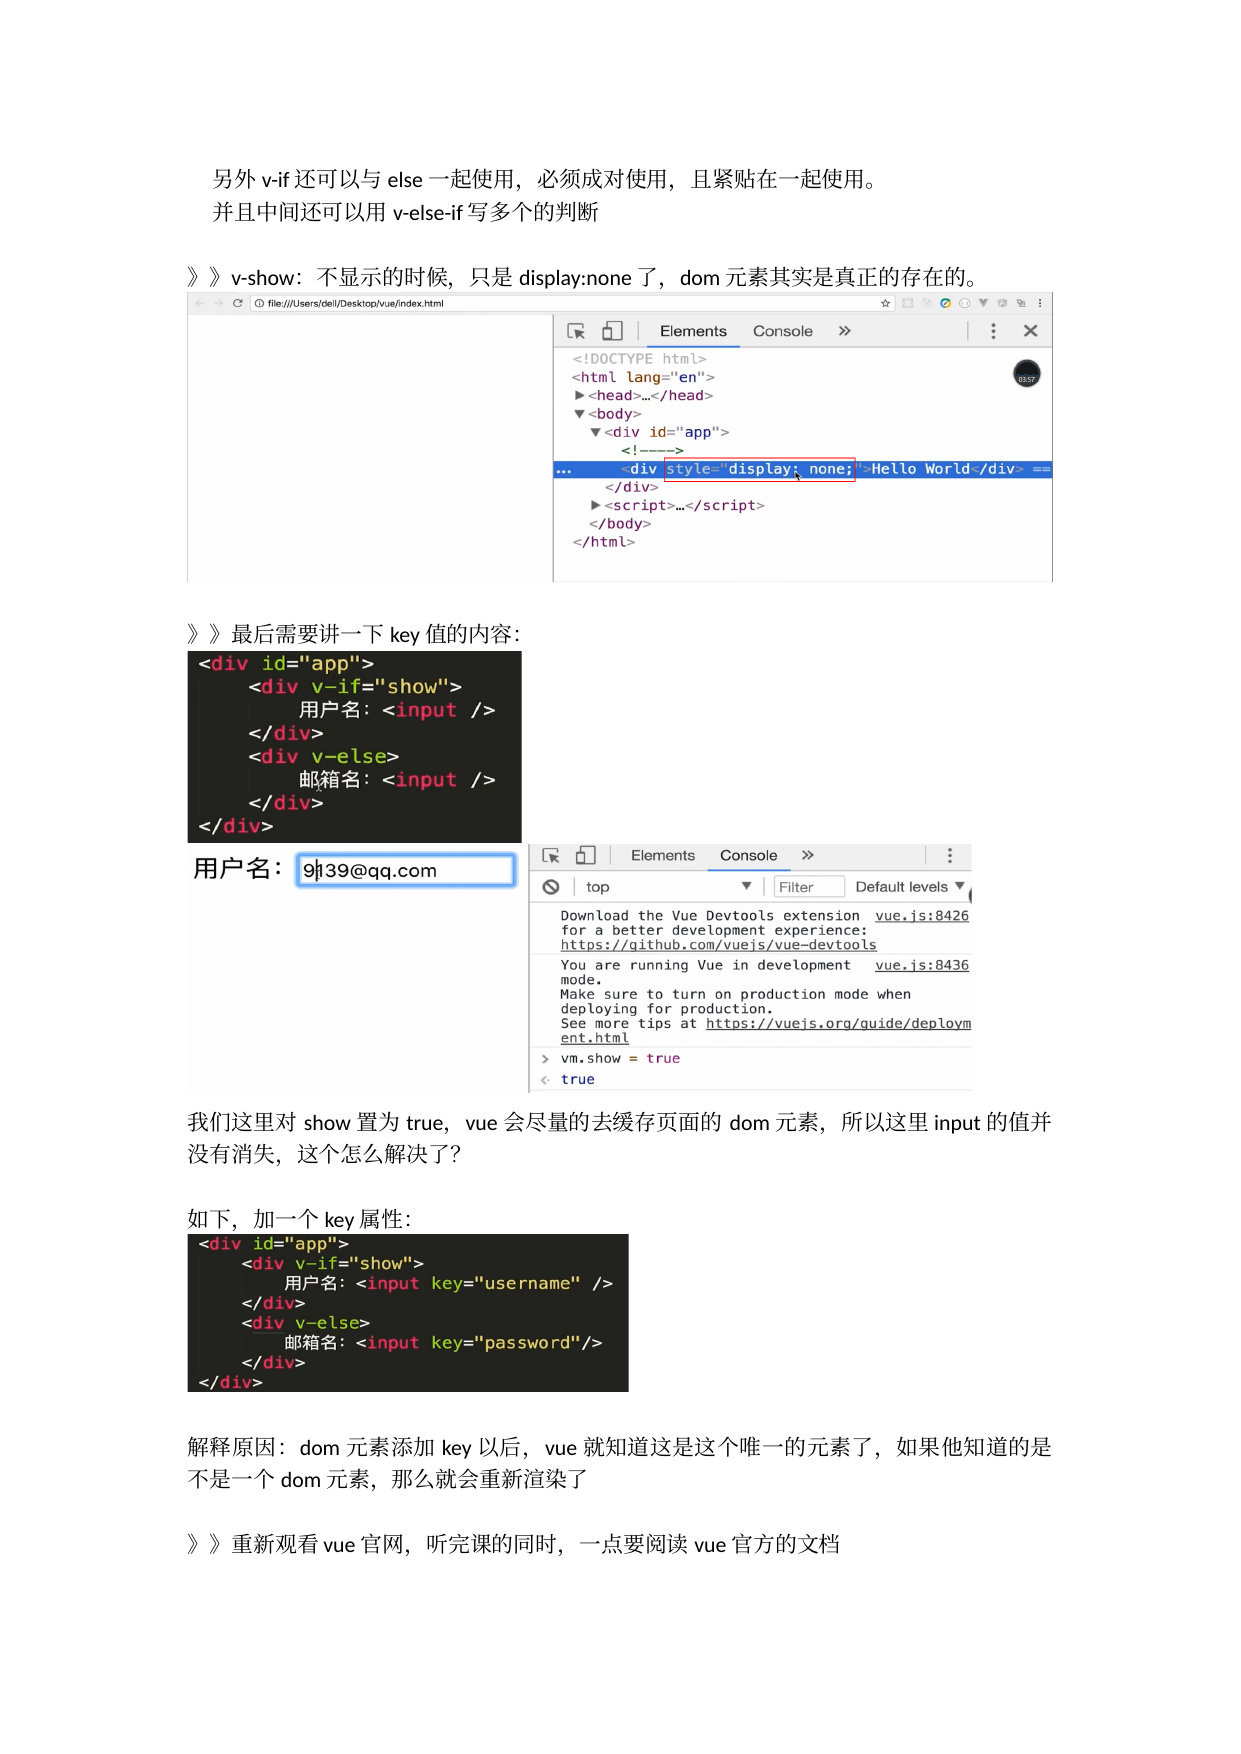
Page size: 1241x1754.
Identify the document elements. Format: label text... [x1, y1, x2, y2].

picture [187, 844, 972, 1093]
picture [187, 1234, 629, 1392]
text 并且中间还可以用 v-else-if 写多个的判断 [187, 194, 1053, 227]
text 如下，加一个 key 属性： [187, 1202, 1053, 1234]
text 另外 v-if 还可以与 else 一起使用，必须成对使用，且紧贴在一起使用。 [187, 162, 1053, 194]
picture [187, 292, 1053, 582]
text 我们这里对 show 置为 true，vue 会尽量的去缓存页面的 dom 元素，所以这里input 的值并没有消失，这个怎么解决了？ [187, 1104, 1053, 1169]
text 》》v-show：不显示的时候，只是 display:none了，dom 元素其实是真正的存在的。 [187, 259, 1053, 292]
text 解释原因：dom 元素添加 key 以后，vue 就知道这是这个唯一的元素了，如果他知道的是不是一个 dom 元素，那么就会重新渲染了 [187, 1429, 1053, 1494]
text 》》重新观看vue 官网，听完课的同时，一点要阅读 vue 官方的文档 [187, 1527, 1053, 1559]
picture [187, 651, 522, 843]
text 》》最后需要讲一下 key 值的内容： [187, 617, 1053, 649]
